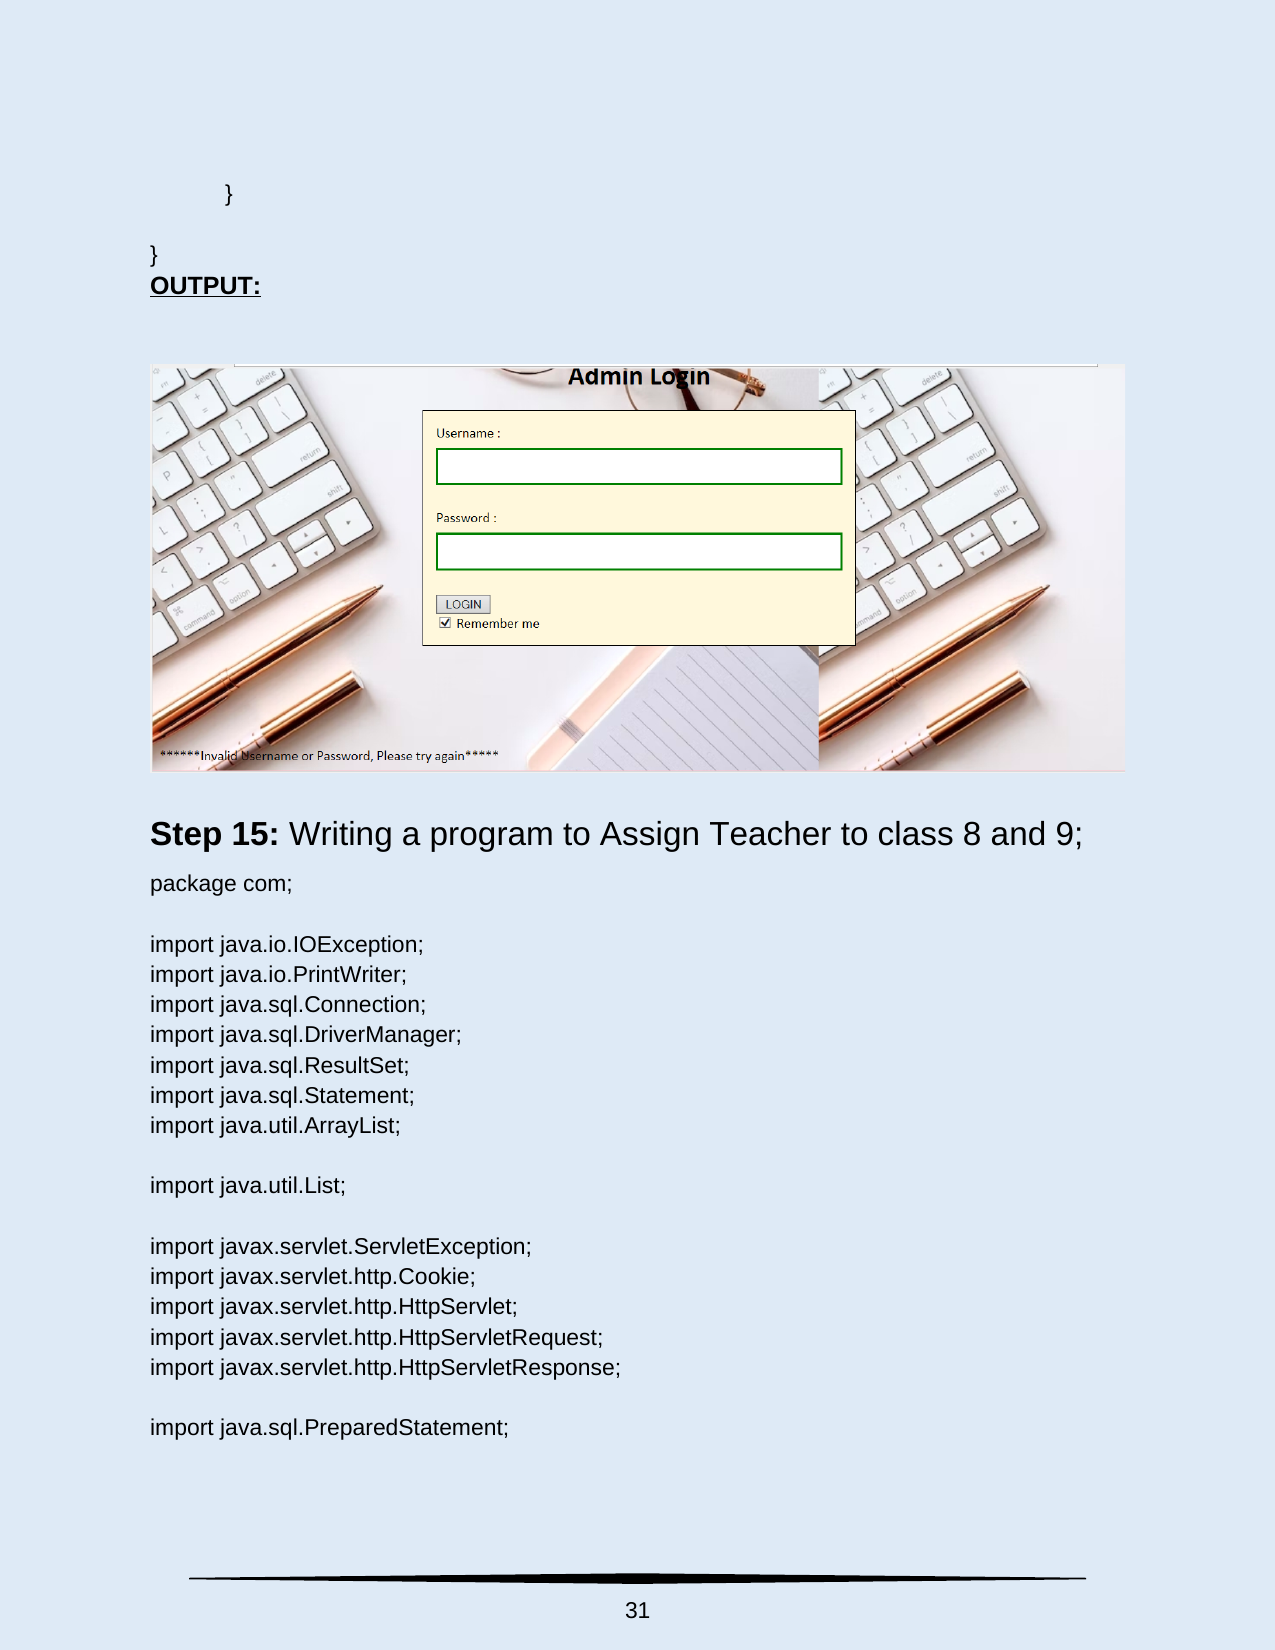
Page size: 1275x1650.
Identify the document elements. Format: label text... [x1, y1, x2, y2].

text import javax.servlet.http.Cookie; [150, 1263, 1125, 1289]
text } [150, 180, 1125, 207]
text import java.sql.PreparedStatement; [150, 1414, 1125, 1440]
subtitle Step 15: Writing a program to Assign Teacher to class 8 and 9; [150, 814, 1125, 852]
text import javax.servlet.ServletException; [150, 1233, 1125, 1259]
text } [150, 241, 1125, 267]
text package com; [150, 870, 1125, 897]
text import java.util.ArrayList; [150, 1112, 1125, 1138]
picture [150, 364, 1125, 773]
text import javax.servlet.http.HttpServletRequest; [150, 1323, 1125, 1350]
text import java.io.PrintWriter; [150, 961, 1125, 987]
text import java.io.IOException; [150, 931, 1125, 957]
text import java.sql.Statement; [150, 1082, 1125, 1108]
text import java.sql.ResultSet; [150, 1052, 1125, 1078]
text import java.sql.DriverManager; [150, 1021, 1125, 1048]
text import javax.servlet.http.HttpServletResponse; [150, 1354, 1125, 1380]
text import java.sql.Connection; [150, 991, 1125, 1017]
text import javax.servlet.http.HttpServlet; [150, 1293, 1125, 1319]
text import java.util.List; [150, 1172, 1125, 1199]
text OUTPUT: [150, 271, 1125, 299]
